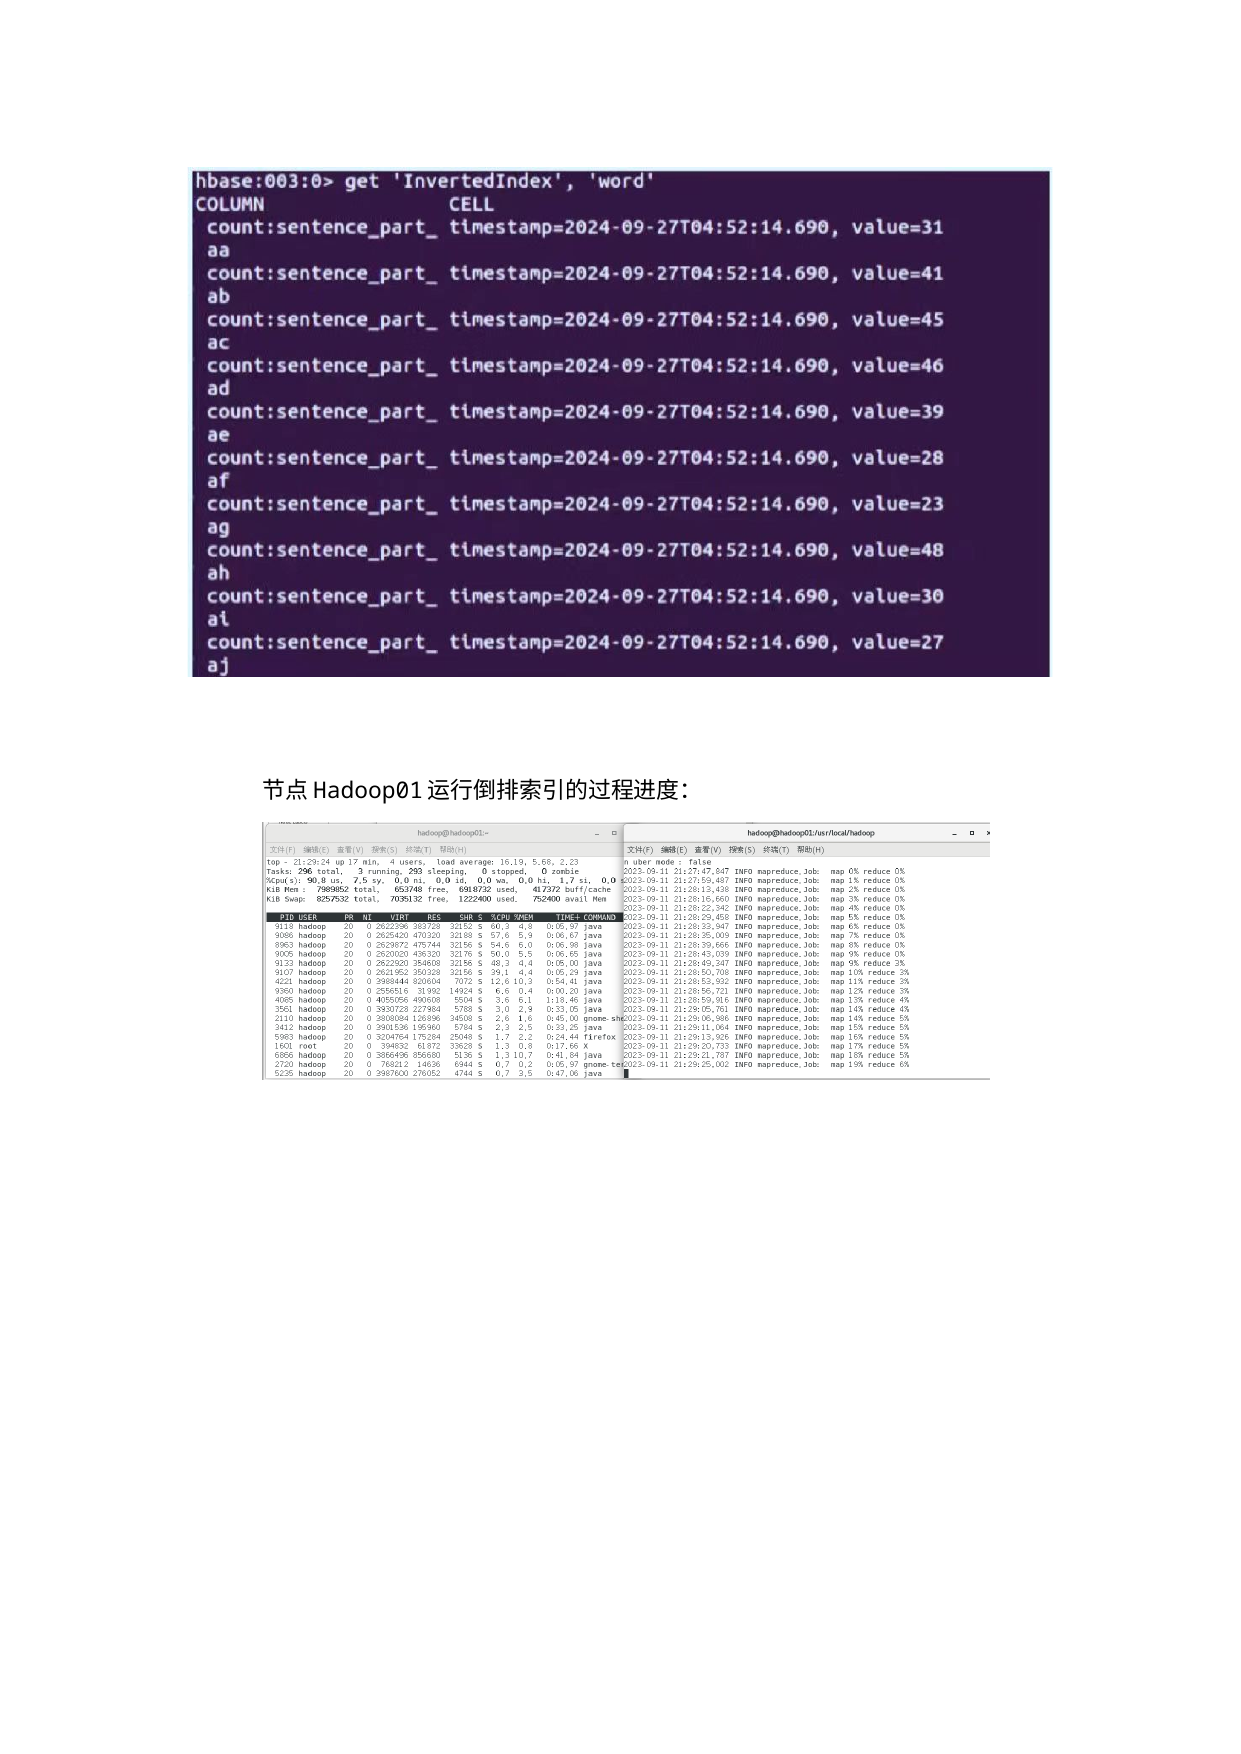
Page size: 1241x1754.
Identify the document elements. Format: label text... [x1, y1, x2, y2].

picture [262, 822, 990, 1080]
picture [187, 167, 1053, 677]
